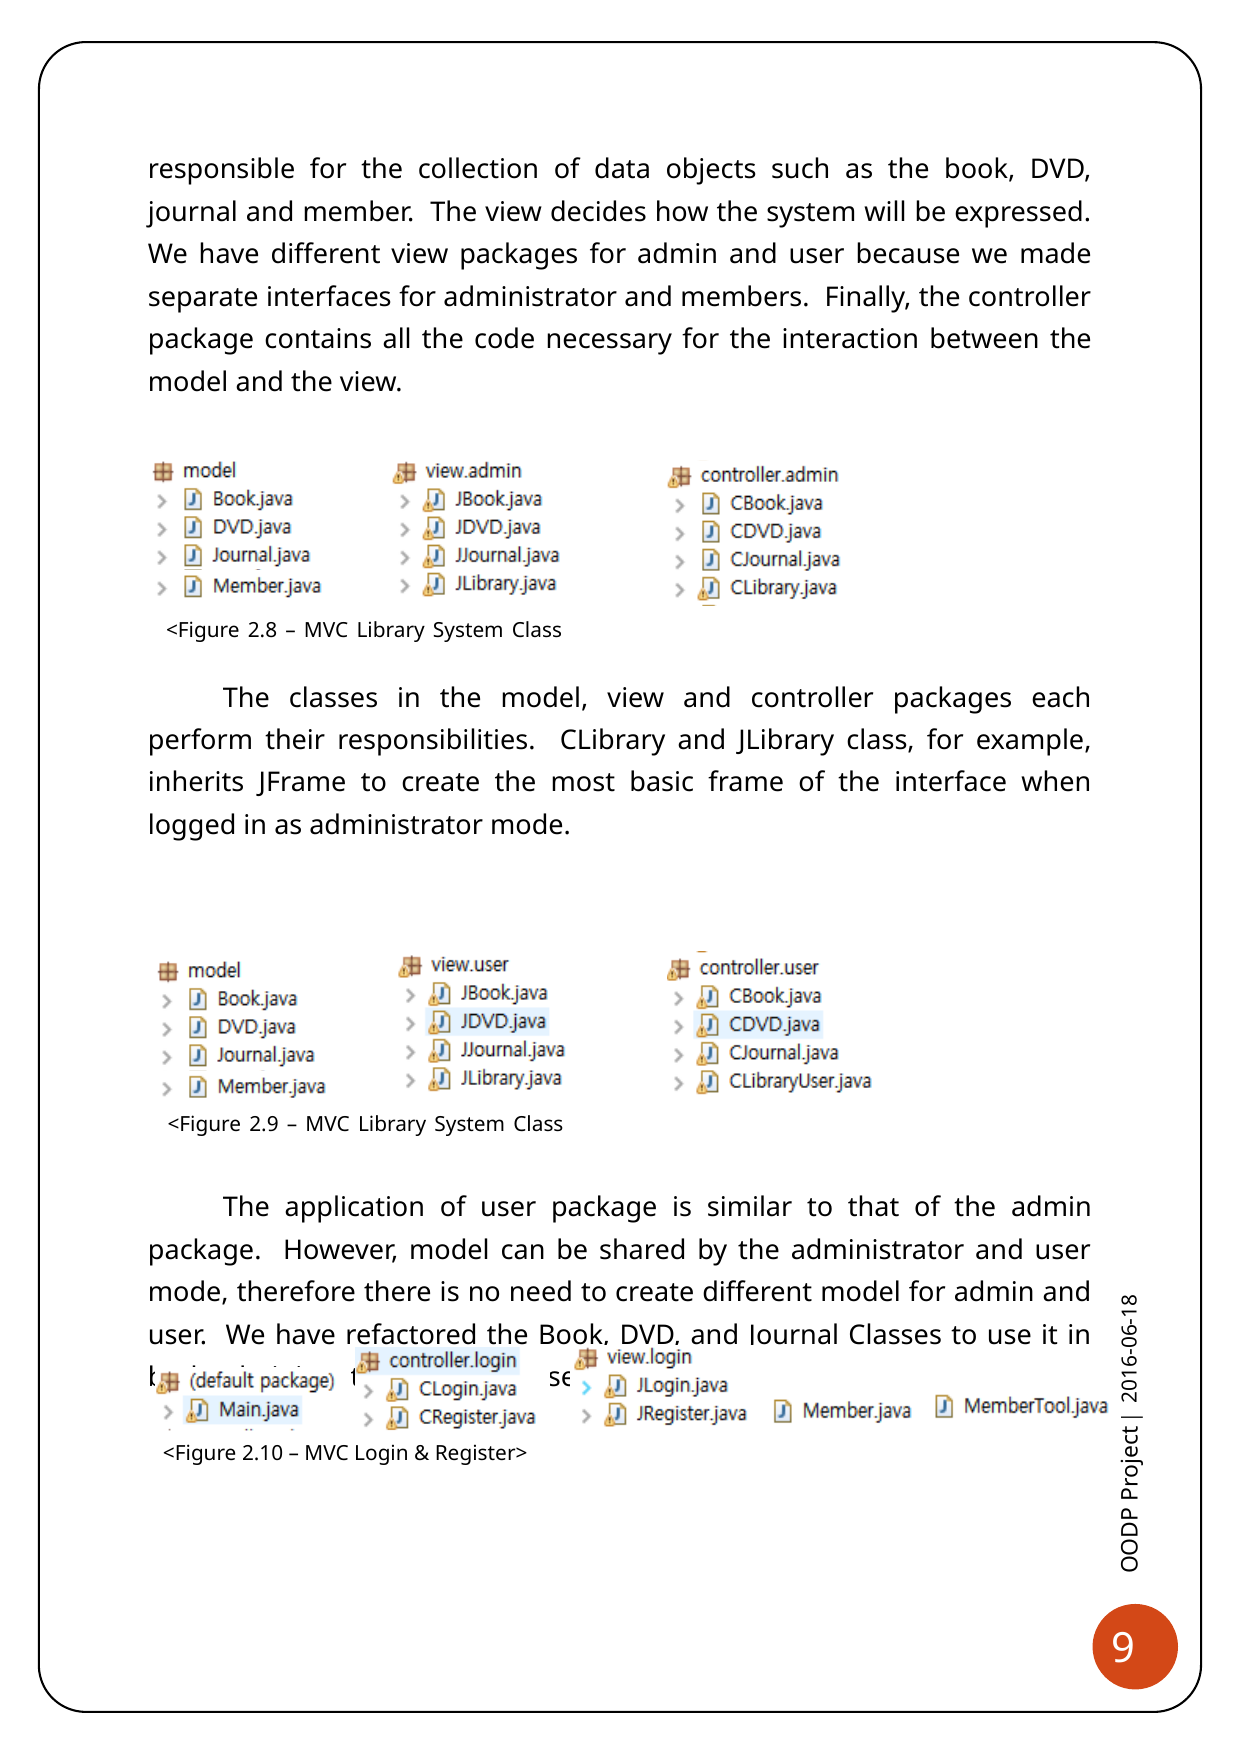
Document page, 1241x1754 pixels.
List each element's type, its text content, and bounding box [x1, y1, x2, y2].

text The classes in the model, view and controller packages each perform their responsibilities. CLibrary and JLibrary class, for example, inherits JFrame to create the most basic frame of the interface when logged in as administrator mode. [148, 678, 1092, 842]
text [148, 150, 1092, 399]
text The application of user package is similar to that of the admin package. However, model can be shared by the administrator and user mode, therefore there is no need to create different model for admin and user. We have refactored the Book, DVD, and Journal Classes to use it in both administrator mode and user mode. [148, 1188, 1092, 1394]
picture [667, 951, 886, 1099]
picture [665, 460, 914, 606]
picture [155, 1367, 351, 1430]
picture [152, 951, 592, 1101]
picture [355, 1347, 550, 1430]
picture [570, 1345, 1121, 1433]
picture [147, 458, 640, 604]
